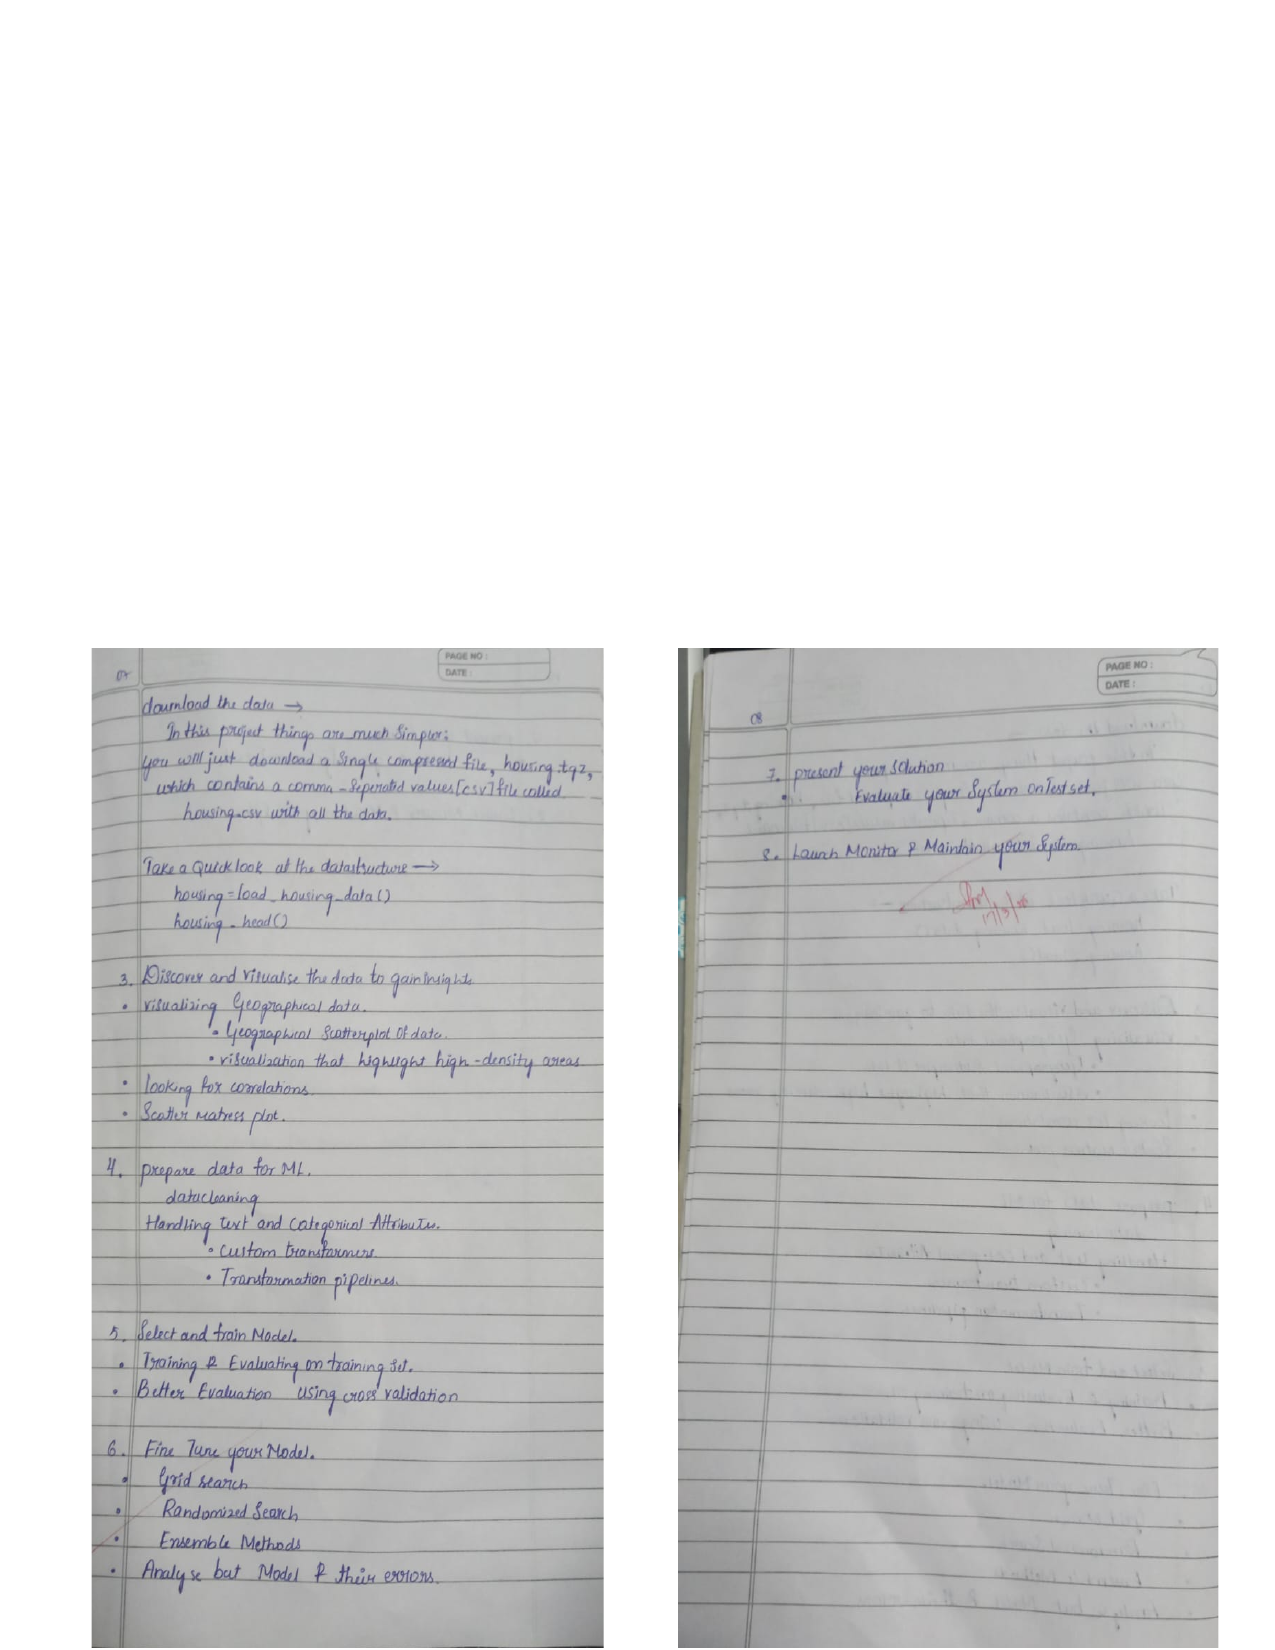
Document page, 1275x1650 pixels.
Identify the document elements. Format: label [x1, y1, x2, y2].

picture [678, 648, 1219, 1647]
picture [91, 648, 604, 1647]
